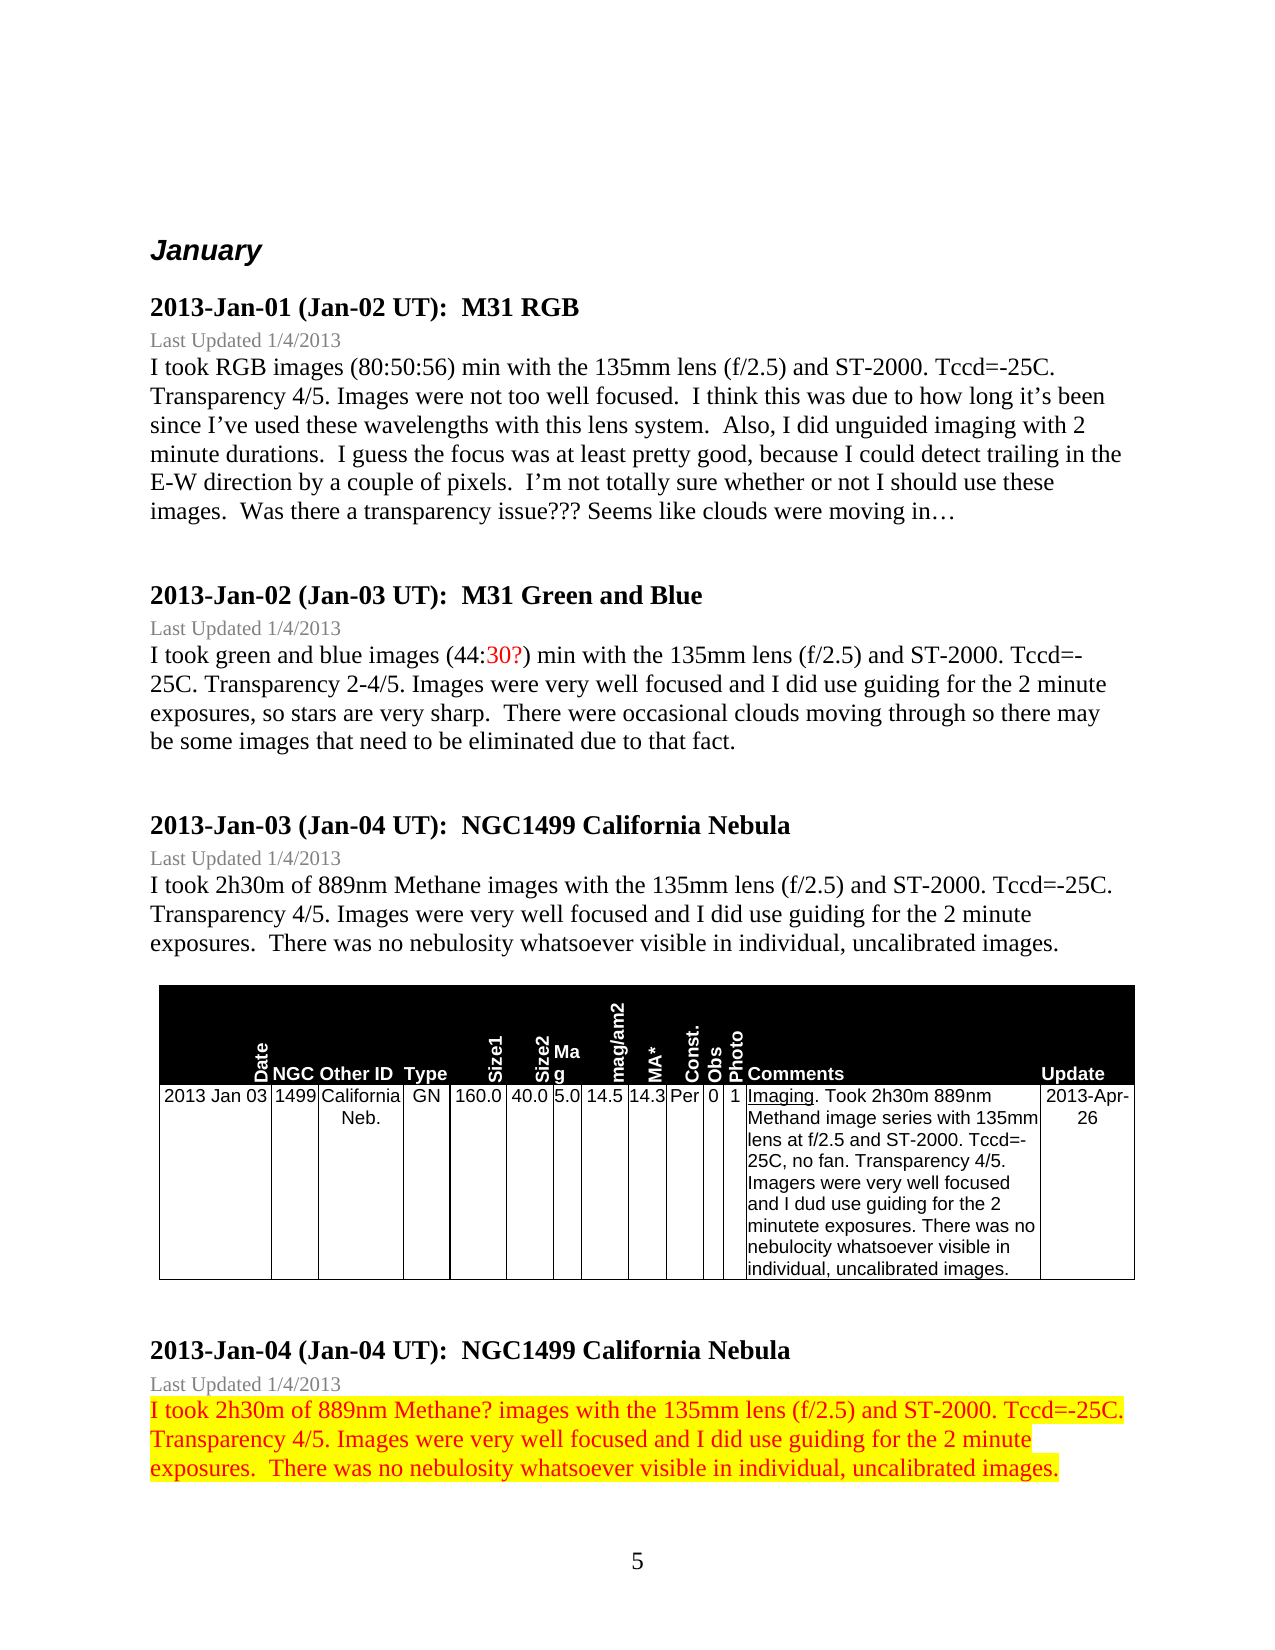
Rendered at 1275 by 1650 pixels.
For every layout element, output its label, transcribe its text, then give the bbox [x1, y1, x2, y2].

text I took RGB images (80:50:56) min with the 135mm lens (f/2.5) and ST-2000. Tccd=-25C. Transparency 4/5. Images were not too well focused. I think this was due to how long it’s been since I’ve used these wavelengths with this lens system. Also, I did unguided imaging with 2 minute durations. I guess the focus was at least pretty good, because I could detect trailing in the E-W direction by a couple of pixels. I’m not totally sure whether or not I should use these images. Was there a transparency issue??? Seems like clouds were moving in… [150, 352, 1125, 525]
table_header Comments [747, 986, 1040, 1084]
text Last Updated 1/4/2013 [150, 616, 1125, 640]
table_header Size1 [451, 986, 506, 1084]
subtitle 2013-Jan-02 (Jan-03 UT): M31 Green and Blue [150, 579, 1125, 610]
subtitle 2013-Jan-04 (Jan-04 UT): NGC1499 California Nebula [150, 1334, 1125, 1365]
table_header mag/am2 [582, 986, 628, 1084]
table_header Type [404, 986, 449, 1084]
table_cell 0 [704, 1085, 723, 1279]
table_cell GN [404, 1085, 449, 1279]
table_cell 14.5 [582, 1085, 628, 1279]
table_cell California Neb. [319, 1085, 403, 1279]
table_header Size2 [507, 986, 553, 1084]
table_header NGC [272, 986, 318, 1084]
table_header Mag [554, 986, 581, 1084]
table_cell 2013-Apr-26 [1041, 1085, 1134, 1279]
table_cell 1499 [272, 1085, 318, 1279]
table_header Const. [667, 986, 703, 1084]
table_header Other ID [319, 986, 403, 1084]
table_cell 1 [724, 1085, 746, 1279]
table_cell Per [667, 1085, 703, 1279]
text Last Updated 1/4/2013 [150, 328, 1125, 352]
text Last Updated 1/4/2013 [150, 1371, 1125, 1396]
table_header Photo [724, 986, 746, 1084]
text I took green and blue images (44:30?) min with the 135mm lens (f/2.5) and ST-2000. Tccd=-25C. Transparency 2-4/5. Images were very well focused and I did use guiding for the 2 minute exposures, so stars are very sharp. There were occasional clouds moving through so there may be some images that need to be eliminated due to that fact. [150, 640, 1125, 755]
subtitle 2013-Jan-01 (Jan-02 UT): M31 RGB [150, 291, 1125, 322]
table_cell Imaging. Took 2h30m 889nm Methand image series with 135mm lens at f/2.5 and ST-2000. Tccd=-25C, no fan. Transparency 4/5. Imagers were very well focused and I dud use guiding for the 2 minutete exposures. There was no nebulocity whatsoever visible in individual, uncalibrated images. [747, 1085, 1040, 1279]
text Last Updated 1/4/2013 [150, 846, 1125, 870]
text I took 2h30m of 889nm Methane images with the 135mm lens (f/2.5) and ST-2000. Tccd=-25C. Transparency 4/5. Images were very well focused and I did use guiding for the 2 minute exposures. There was no nebulosity whatsoever visible in individual, uncalibrated images. [150, 870, 1125, 957]
table_header MA* [629, 986, 666, 1084]
table_cell 40.0 [507, 1085, 553, 1279]
table_cell 160.0 [451, 1085, 506, 1279]
table_cell 5.0 [554, 1085, 581, 1279]
subtitle January [150, 232, 1125, 266]
table_header Obs [704, 986, 723, 1084]
subtitle 2013-Jan-03 (Jan-04 UT): NGC1499 California Nebula [150, 809, 1125, 840]
table_header Date [160, 986, 271, 1084]
table_header Update [1041, 986, 1134, 1084]
table_cell 2013 Jan 03 [160, 1085, 271, 1279]
table_cell 14.3 [629, 1085, 666, 1279]
